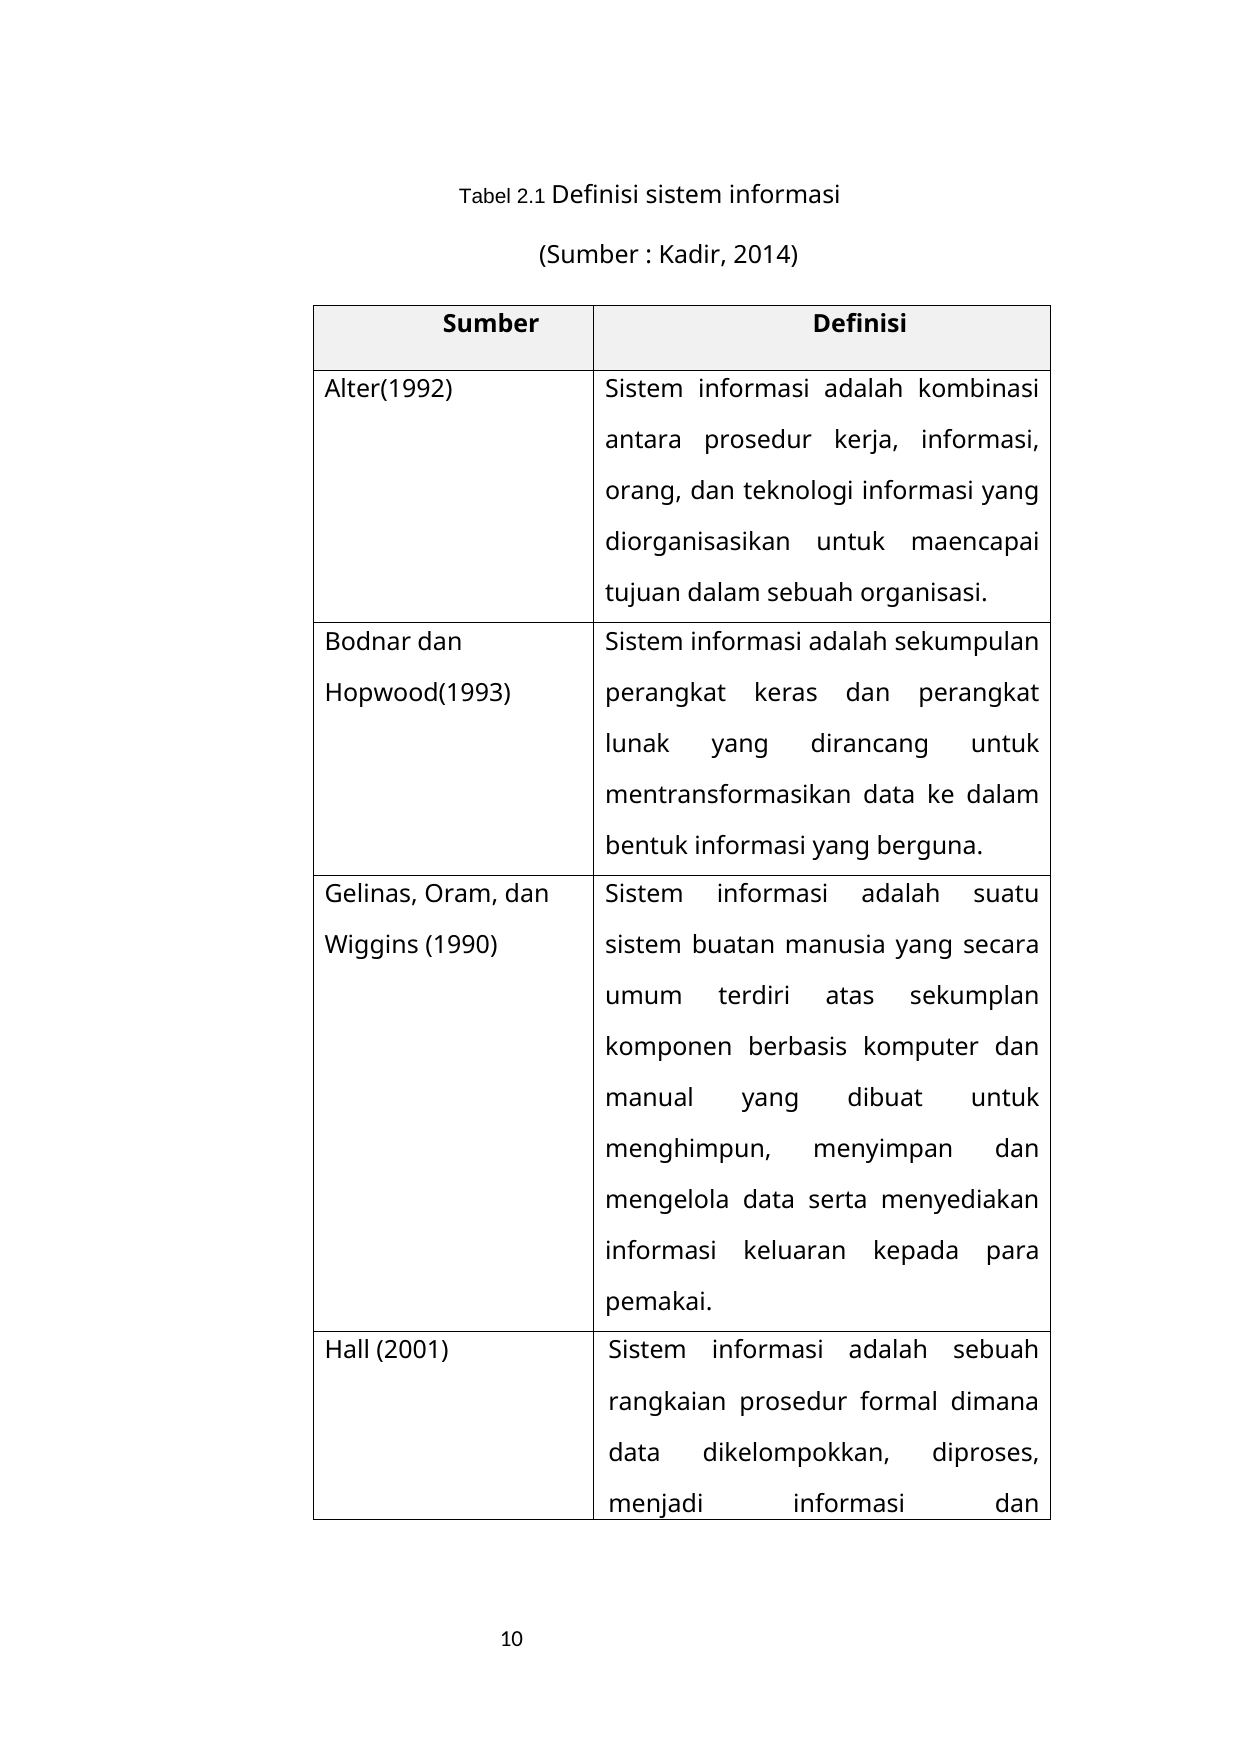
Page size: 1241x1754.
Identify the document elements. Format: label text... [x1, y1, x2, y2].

table_cell Hall (2001) [314, 1332, 593, 1519]
list (Sumber : Kadir, 2014) [274, 237, 1063, 271]
table_cell Bodnar dan Hopwood(1993) [314, 623, 593, 874]
text Tabel 2.1 Definisi sistem informasi [236, 177, 1063, 211]
table_cell Sistem informasi adalah suatu sistem buatan manusia yang secara umum terdiri atas sekumplan komponen berbasis komputer dan manual yang dibuat untuk menghimpun, menyimpan dan mengelola data serta menyediakan informasi keluaran kepada para pemakai. [594, 876, 1050, 1331]
table_header Sumber [314, 306, 593, 370]
table_header Definisi [594, 306, 1050, 370]
table_cell Sistem informasi adalah sekumpulan perangkat keras dan perangkat lunak yang dirancang untuk mentransformasikan data ke dalam bentuk informasi yang berguna. [594, 623, 1050, 874]
table_cell Gelinas, Oram, dan Wiggins (1990) [314, 876, 593, 1331]
table_cell Sistem informasi adalah kombinasi antara prosedur kerja, informasi, orang, dan teknologi informasi yang diorganisasikan untuk maencapai tujuan dalam sebuah organisasi. [594, 371, 1050, 622]
table_cell Alter(1992) [314, 371, 593, 622]
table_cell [594, 1332, 1050, 1519]
